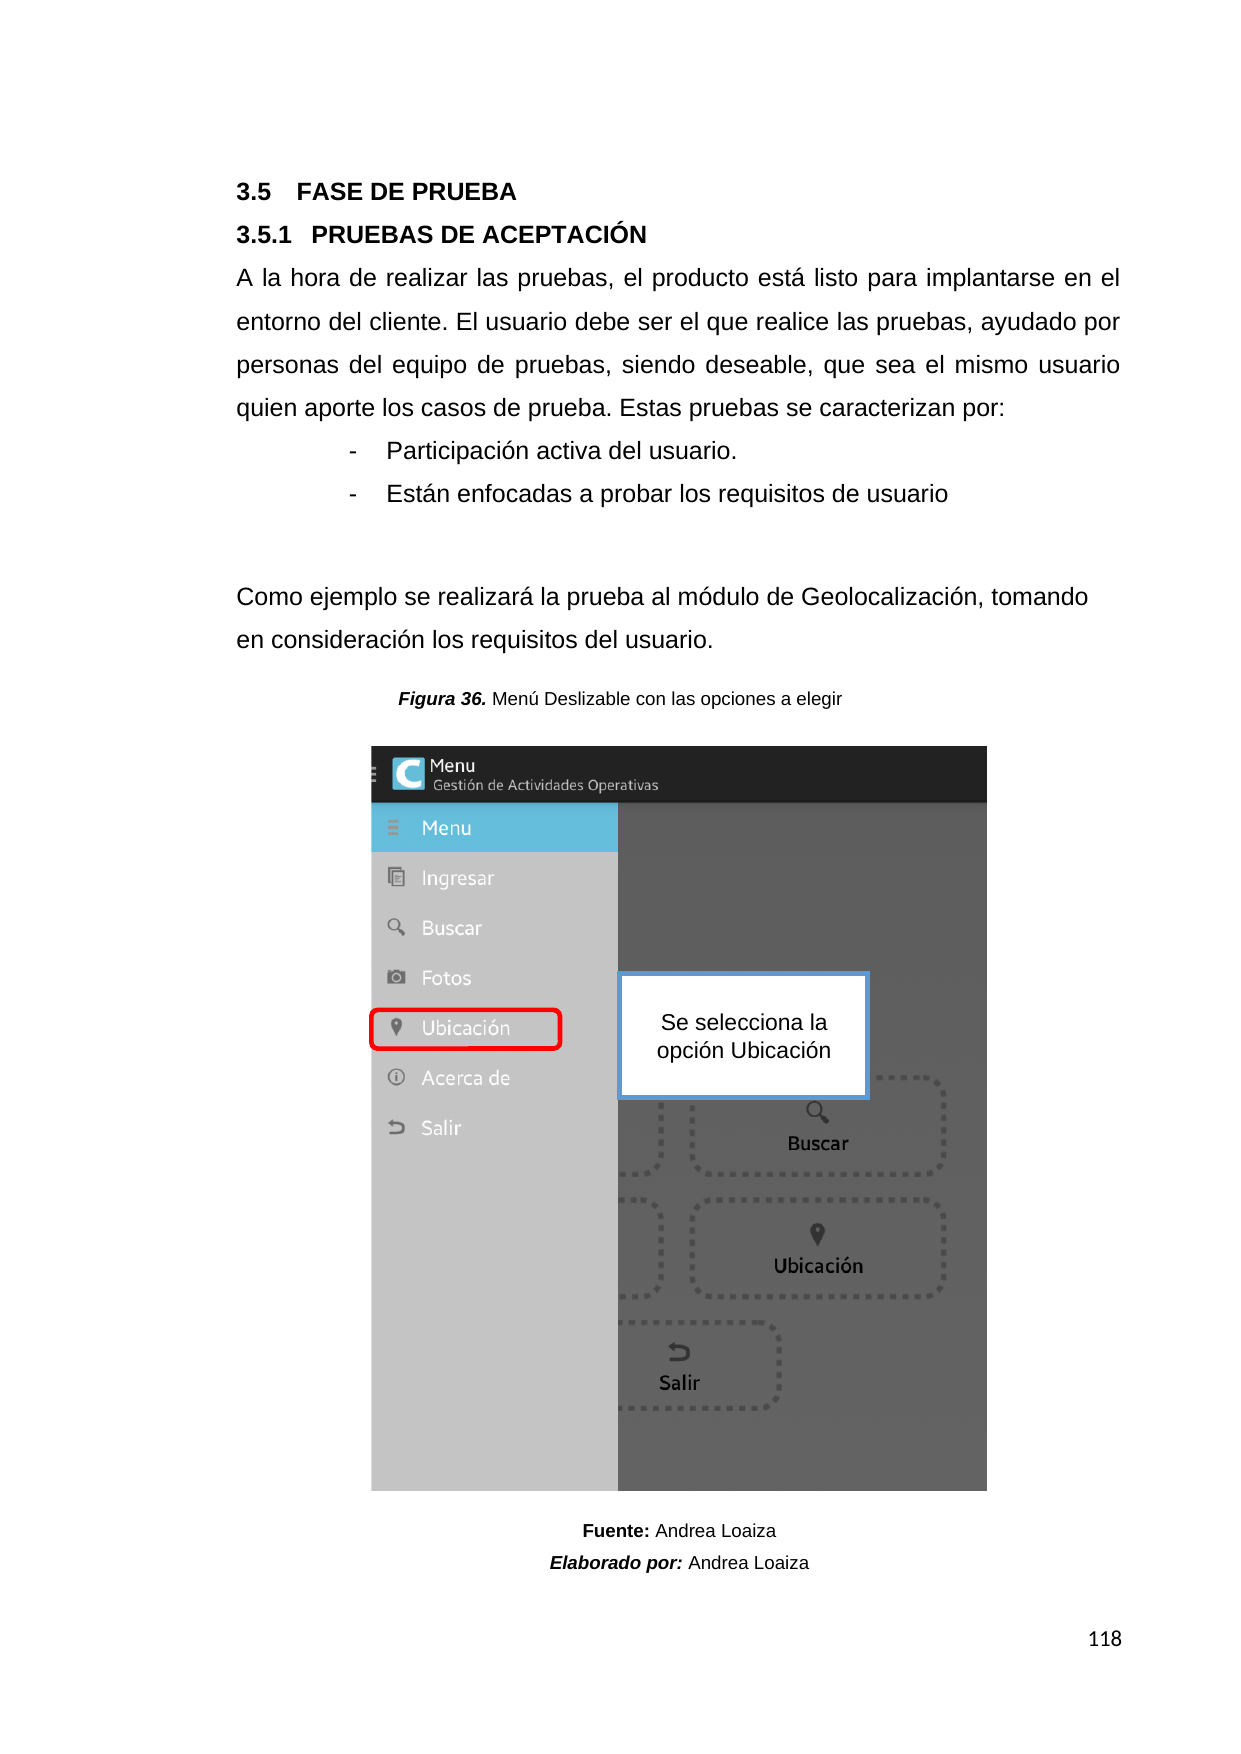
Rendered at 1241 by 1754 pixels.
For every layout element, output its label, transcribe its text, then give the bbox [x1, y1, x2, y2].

text Elaborado por: Andrea Loaiza [236, 1552, 1122, 1573]
text Fuente: Andrea Loaiza [236, 1520, 1122, 1541]
picture [374, 1013, 557, 1046]
subtitle FASE DE PRUEBA [236, 177, 1122, 206]
text A la hora de realizar las pruebas, el producto está listo para implantarse en el entorno del cliente. El usuario debe ser el que realice las pruebas, ayudado por personas del equipo de pruebas, siendo deseable, que sea el mismo usuario quien aporte los casos de prueba. Estas pruebas se caracterizan por: [236, 263, 1122, 422]
text Como ejemplo se realizará la prueba al módulo de Geolocalización, tomando en consideración los requisitos del usuario. [236, 582, 1122, 654]
picture [371, 746, 987, 1491]
list Participación activa del usuario. [349, 436, 1122, 465]
subtitle PRUEBAS DE ACEPTACIÓN [236, 220, 1122, 249]
list Están enfocadas a probar los requisitos de usuario [349, 479, 1122, 508]
